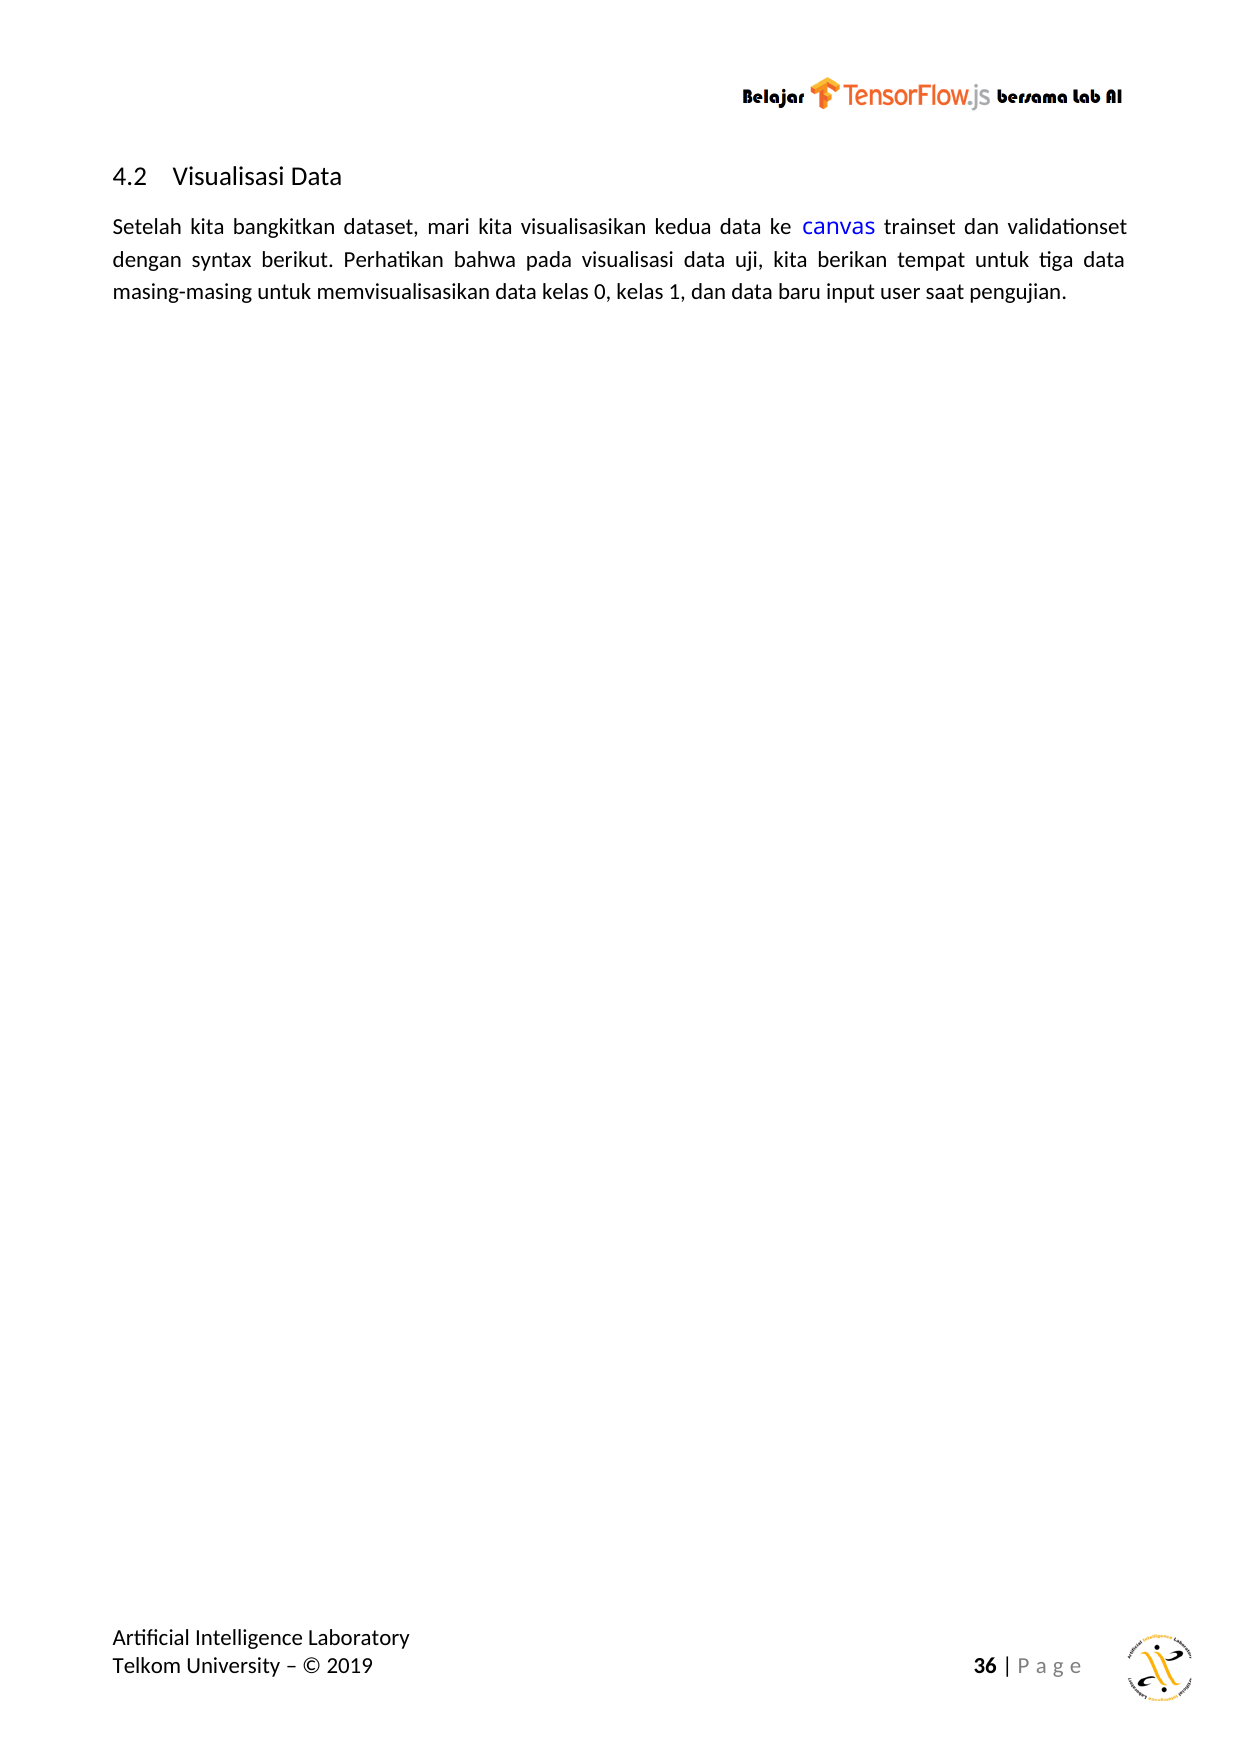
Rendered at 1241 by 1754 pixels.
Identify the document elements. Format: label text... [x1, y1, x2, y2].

text Setelah kita bangkitkan dataset, mari kita visualisasikan kedua data ke canvas trainset dan validationset dengan syntax berikut. Perhatikan bahwa pada visualisasi data uji, kita berikan tempat untuk tiga data masing-masing untuk memvisualisasikan data kelas 0, kelas 1, dan data baru input user saat pengujian. [112, 210, 1128, 305]
picture [739, 75, 1125, 114]
subtitle Visualisasi Data [112, 159, 1128, 192]
picture [1127, 1634, 1192, 1701]
